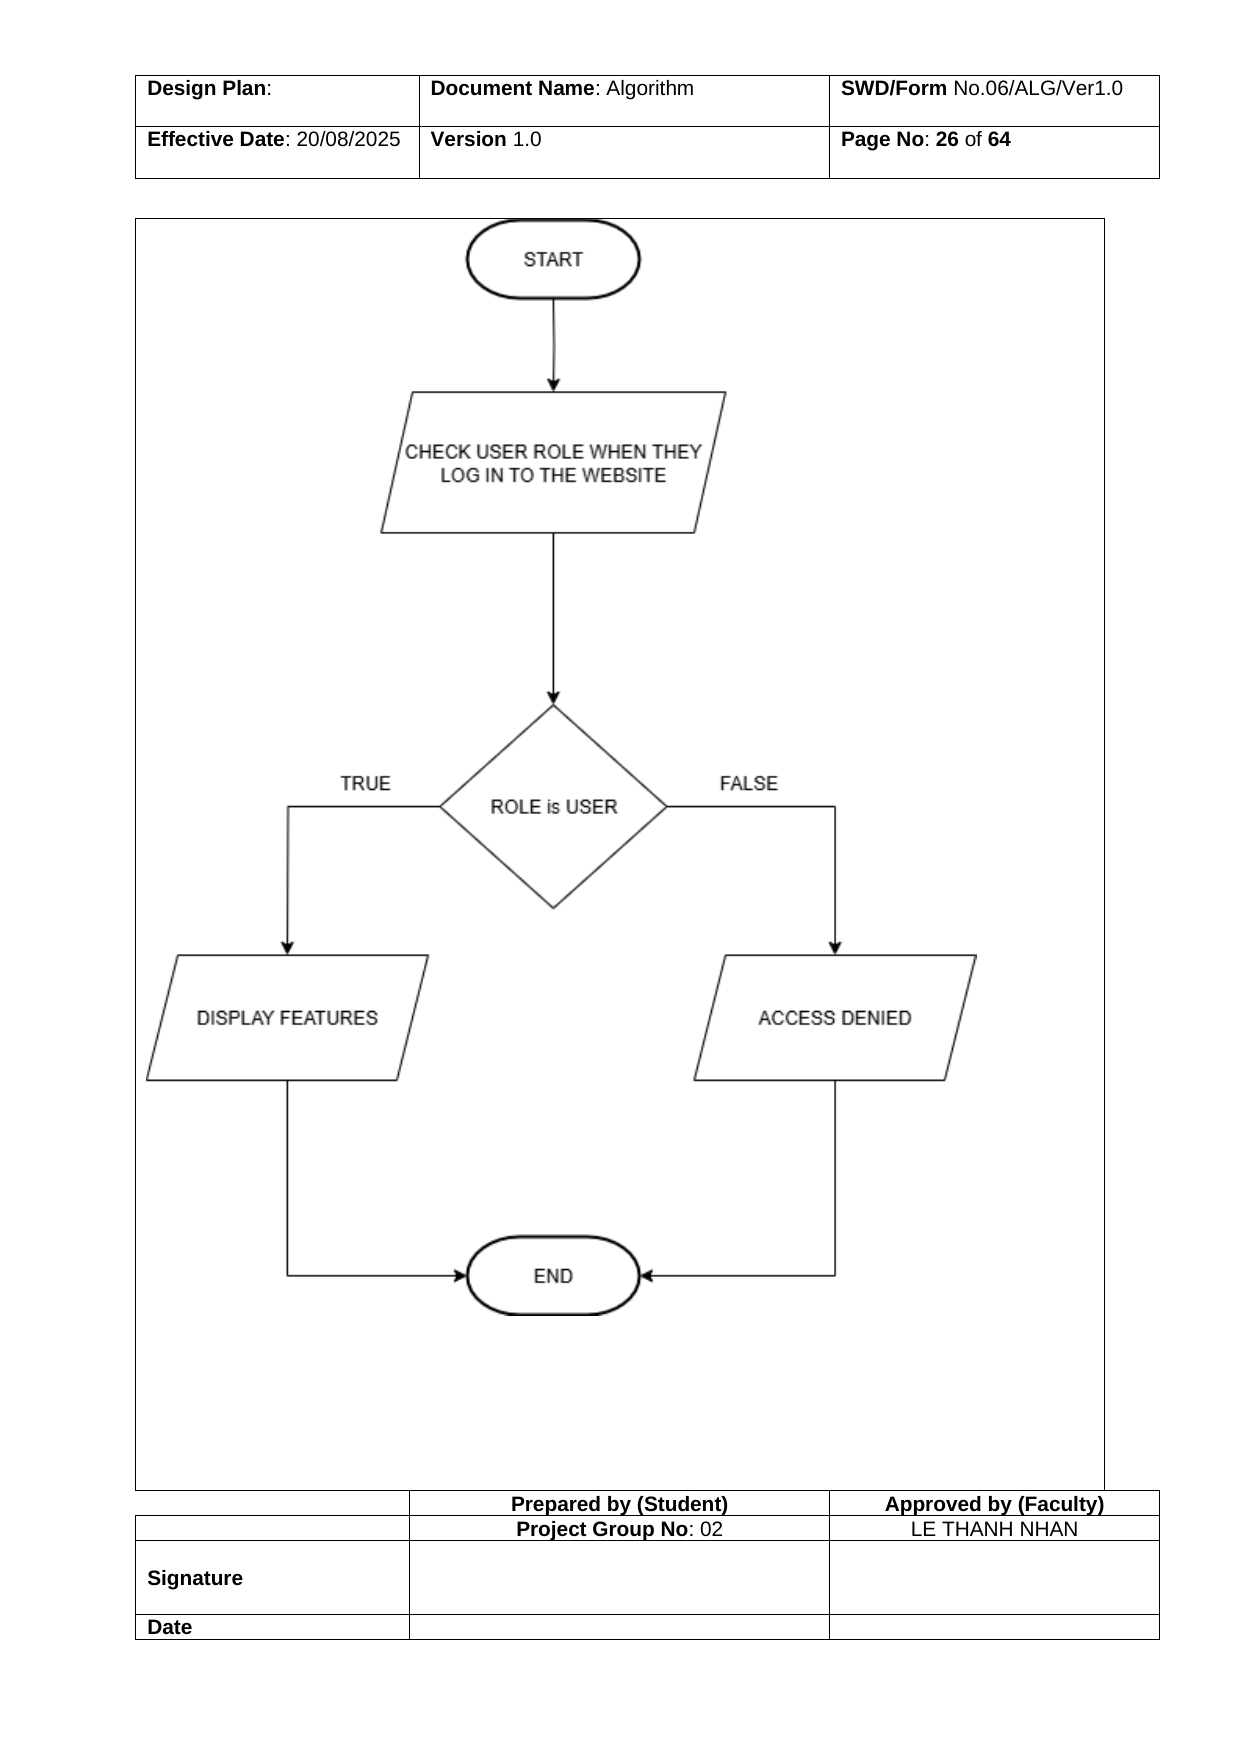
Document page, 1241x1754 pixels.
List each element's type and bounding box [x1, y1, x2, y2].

table_header [136, 219, 1104, 1490]
picture [146, 218, 977, 1316]
